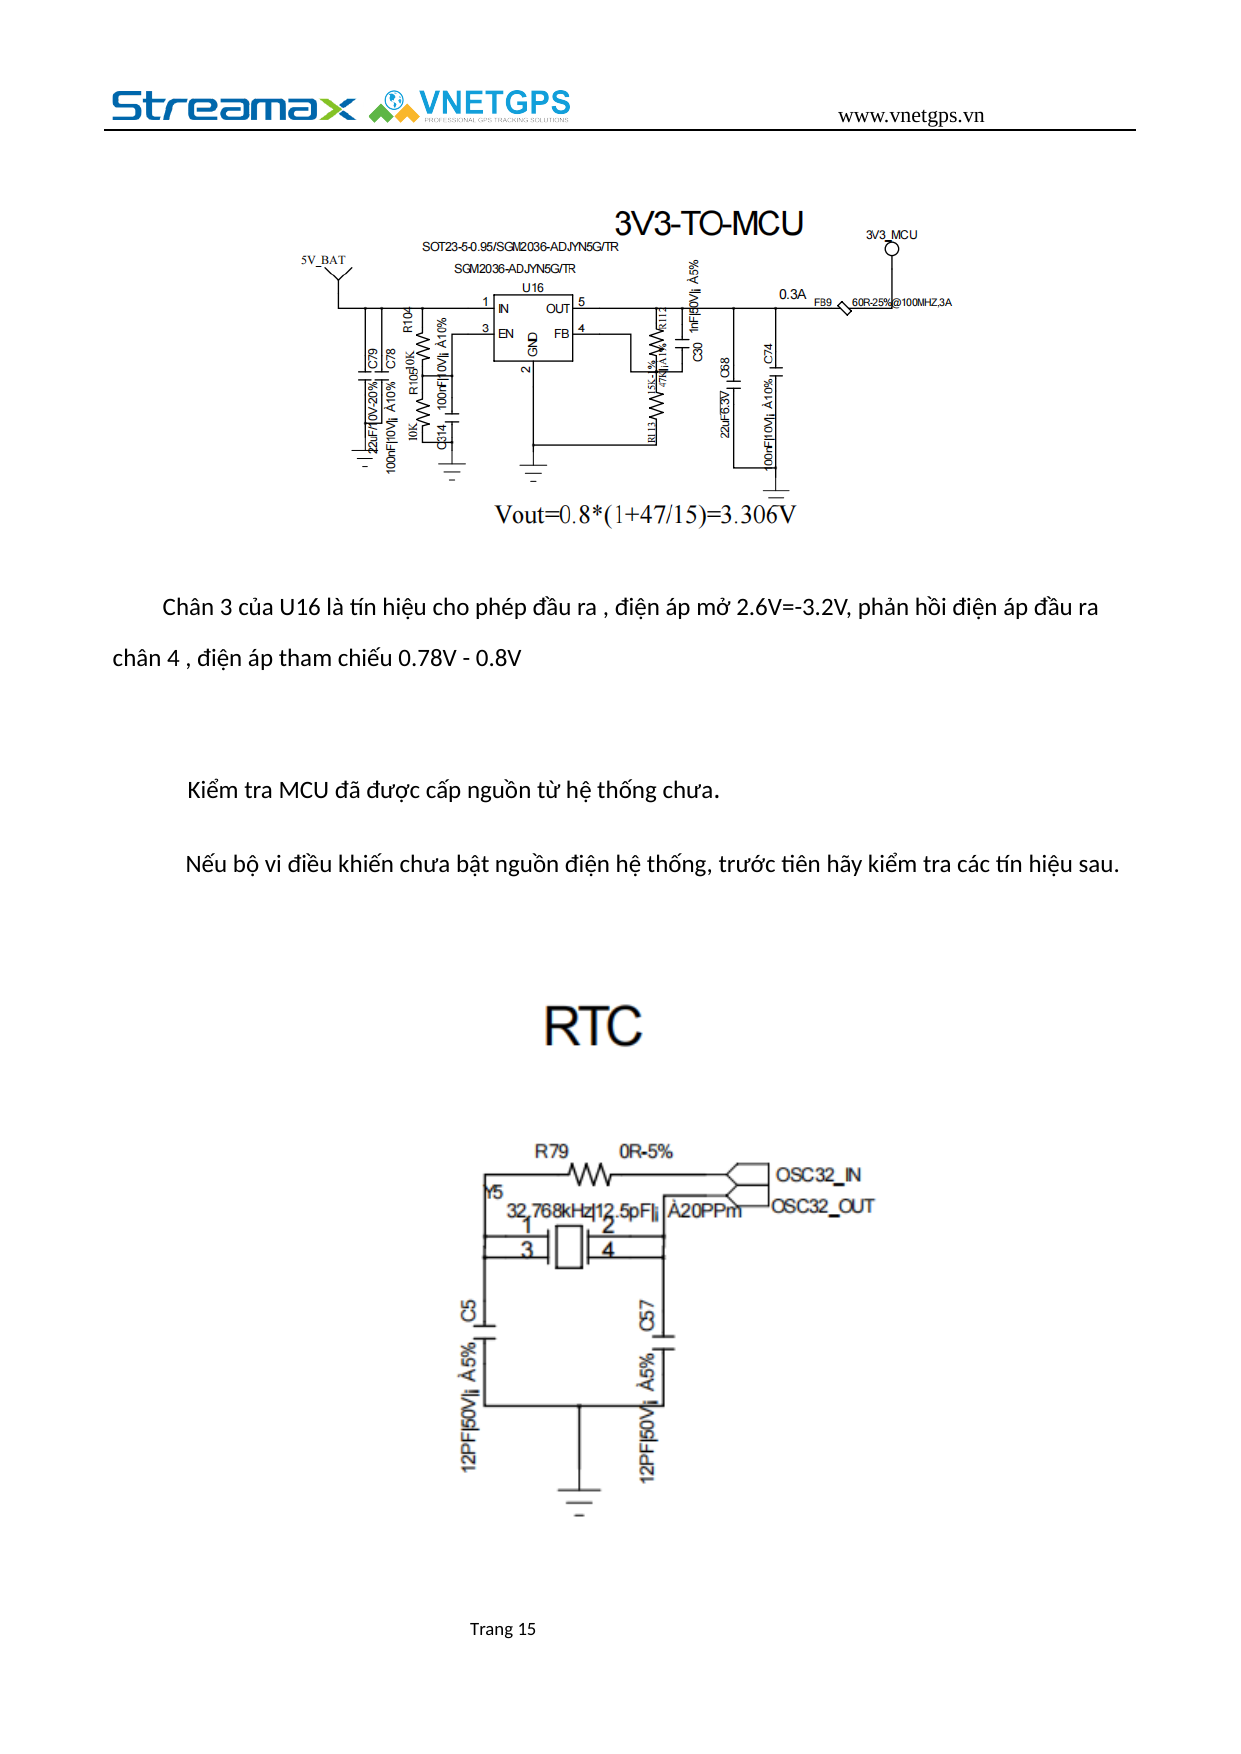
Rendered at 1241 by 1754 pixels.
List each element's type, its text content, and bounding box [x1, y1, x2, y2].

text Nếu bộ vi điều khiến chưa bật nguồn điện hệ thống, trước tiên hãy kiểm tra các tín hiệu sau. [135, 847, 1128, 881]
picture [266, 166, 1024, 546]
picture [419, 961, 894, 1523]
text Kiểm tra MCU đã được cấp nguồn từ hệ thống chưa. [112, 755, 1128, 823]
picture [368, 90, 570, 123]
text Chân 3 của U16 là tín hiệu cho phép đầu ra , điện áp mở 2.6V=-3.2V, phản hồi điện áp đầu ra chân 4 , điện áp tham chiếu 0.78V - 0.8V [112, 589, 1128, 674]
picture [112, 91, 364, 120]
